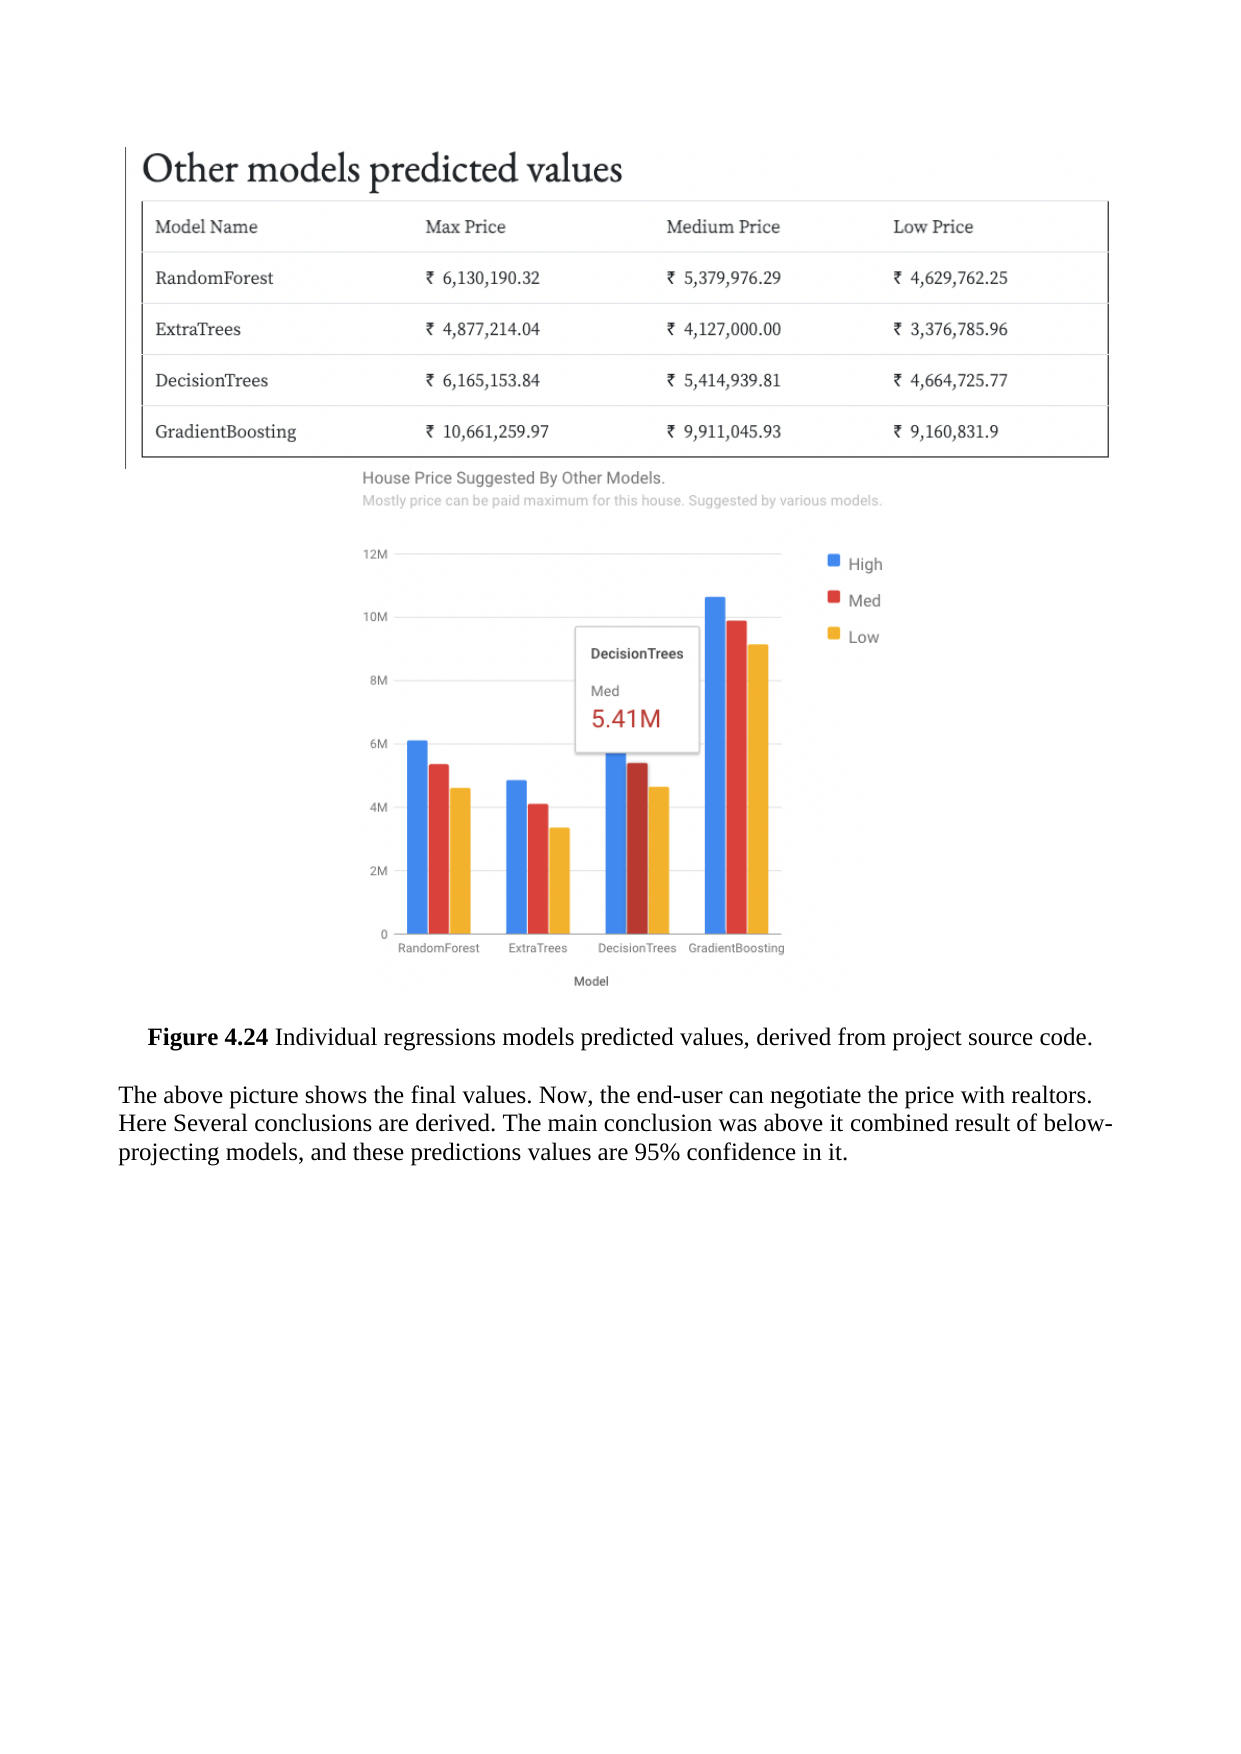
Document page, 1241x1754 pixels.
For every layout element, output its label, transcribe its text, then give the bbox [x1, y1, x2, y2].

text Figure 4.24 Individual regressions models predicted values, derived from project source code. [118, 1022, 1122, 1051]
picture [125, 147, 1115, 994]
text The above picture shows the final values. Now, the end-user can negotiate the price with realtors. Here Several conclusions are derived. The main conclusion was above it combined result of below-projecting models, and these predictions values are 95% confidence in it. [118, 1080, 1122, 1166]
